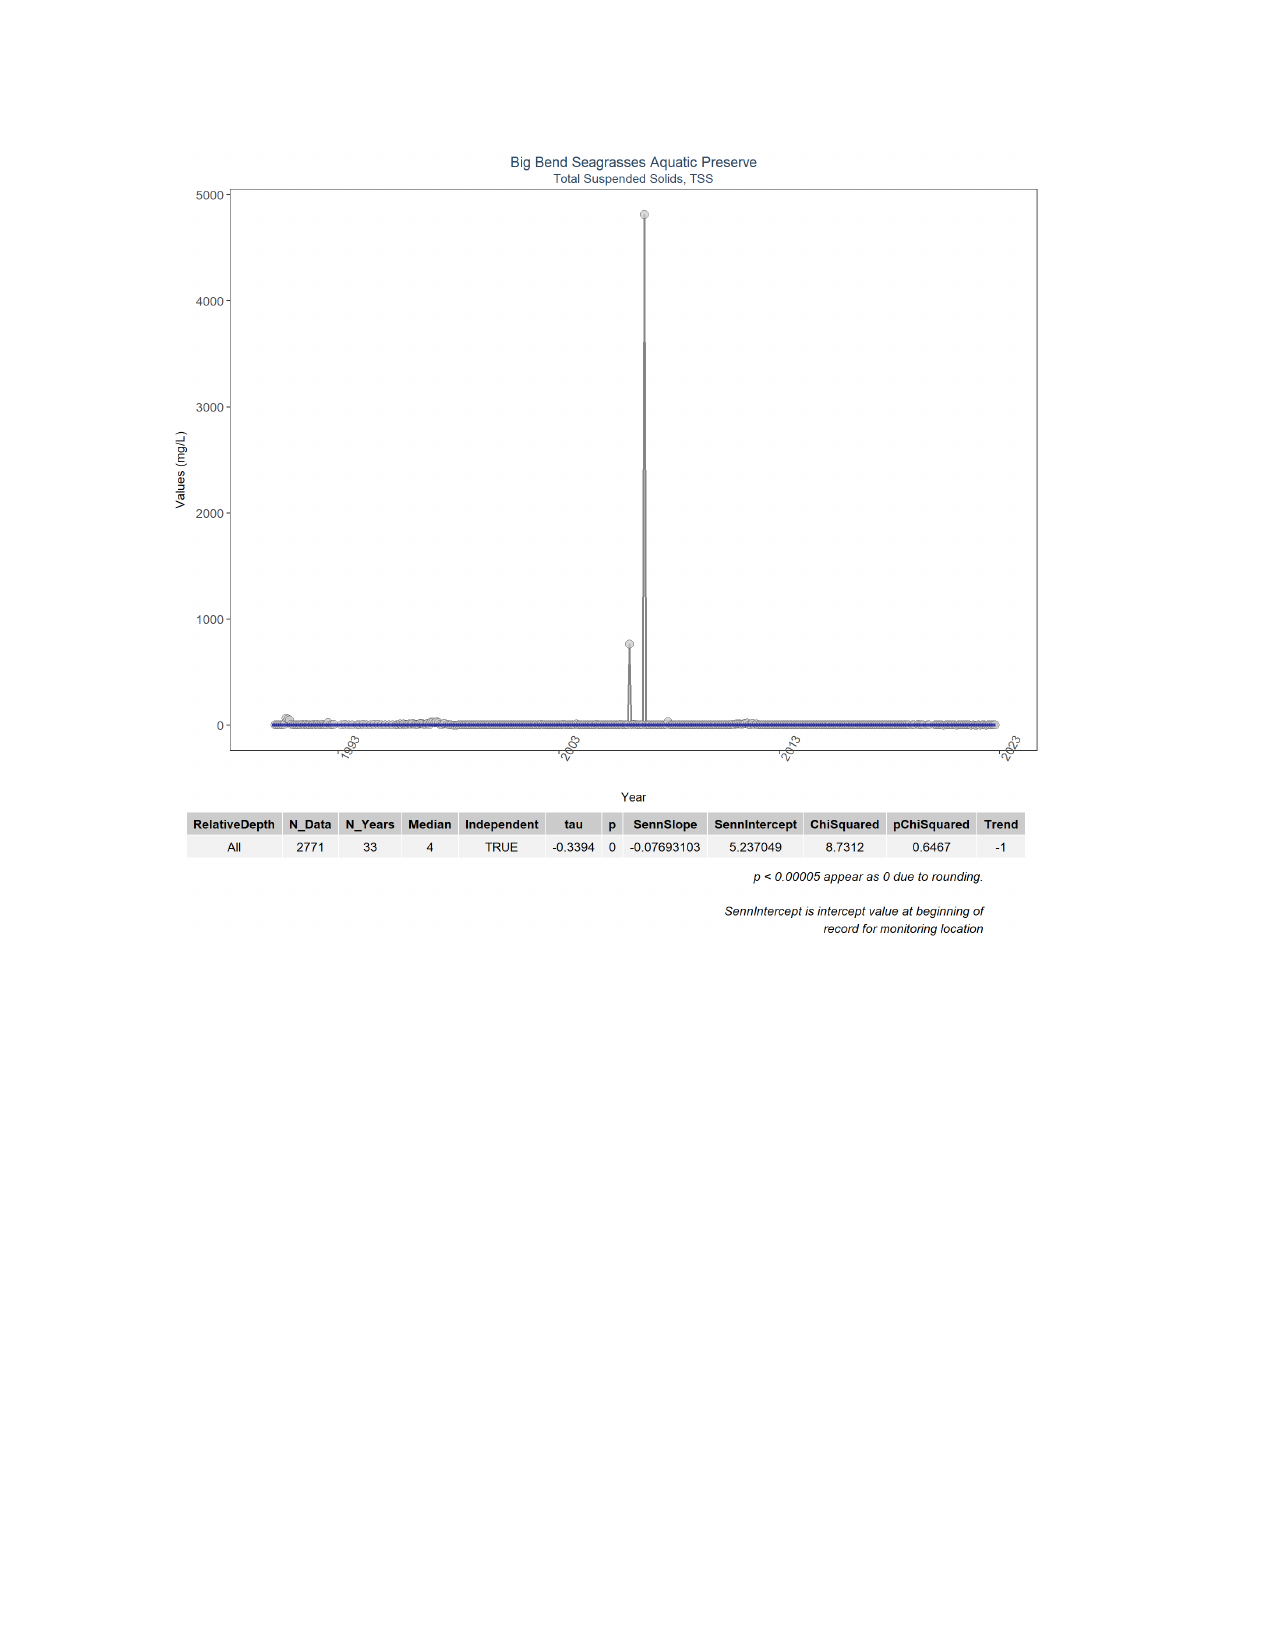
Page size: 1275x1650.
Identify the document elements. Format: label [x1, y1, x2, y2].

picture [168, 150, 1044, 938]
